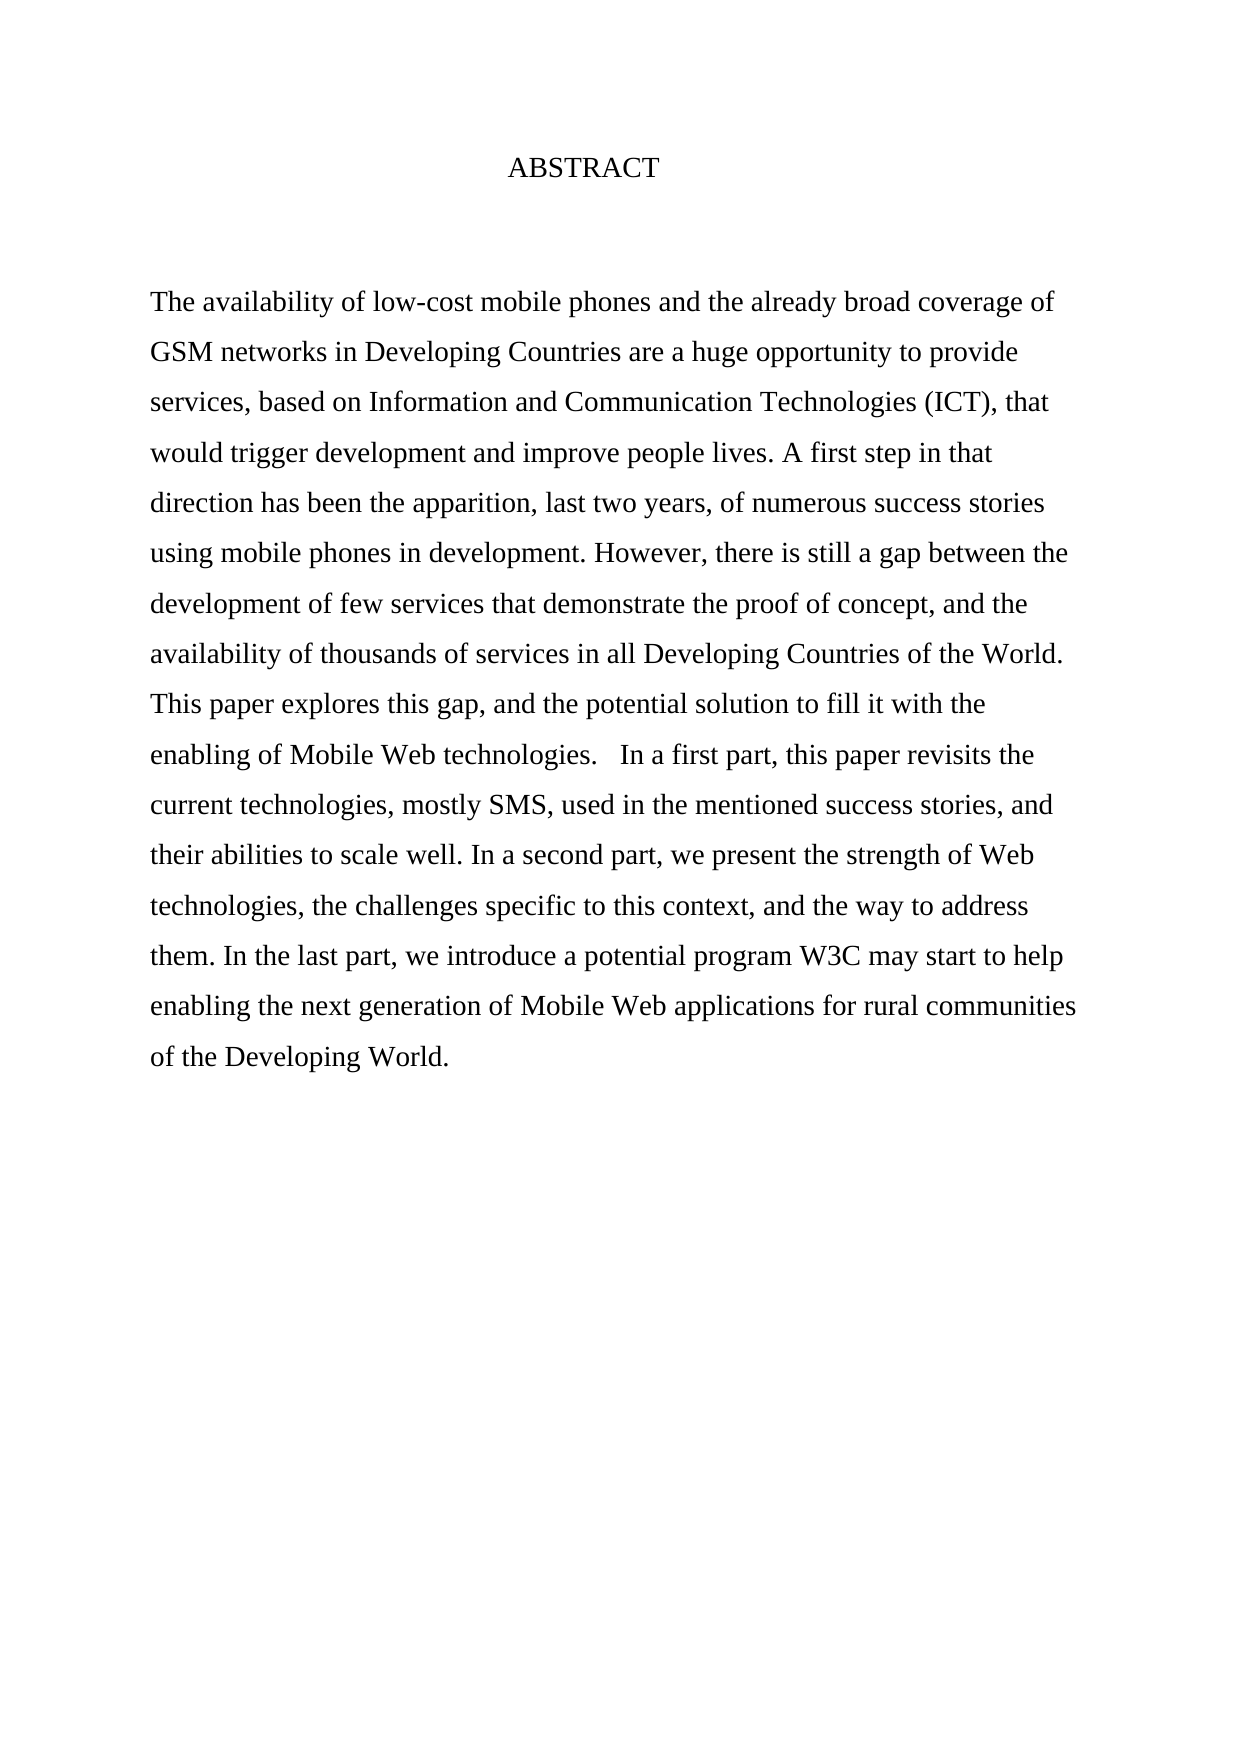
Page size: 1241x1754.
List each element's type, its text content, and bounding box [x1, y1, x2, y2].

text ABSTRACT [150, 150, 1090, 183]
text The availability of low-cost mobile phones and the already broad coverage of GSM networks in Developing Countries are a huge opportunity to provide services, based on Information and Communication Technologies (ICT), that would trigger development and improve people lives. A first step in that direction has been the apparition, last two years, of numerous success stories using mobile phones in development. However, there is still a gap between the development of few services that demonstrate the proof of concept, and the availability of thousands of services in all Developing Countries of the World. This paper explores this gap, and the potential solution to fill it with the enabling of Mobile Web technologies. In a first part, this paper revisits the current technologies, mostly SMS, used in the mentioned success stories, and their abilities to scale well. In a second part, we present the strength of Web technologies, the challenges specific to this context, and the way to address them. In the last part, we introduce a potential program W3C may start to help enabling the next generation of Mobile Web applications for rural communities of the Developing World. [150, 284, 1090, 1072]
